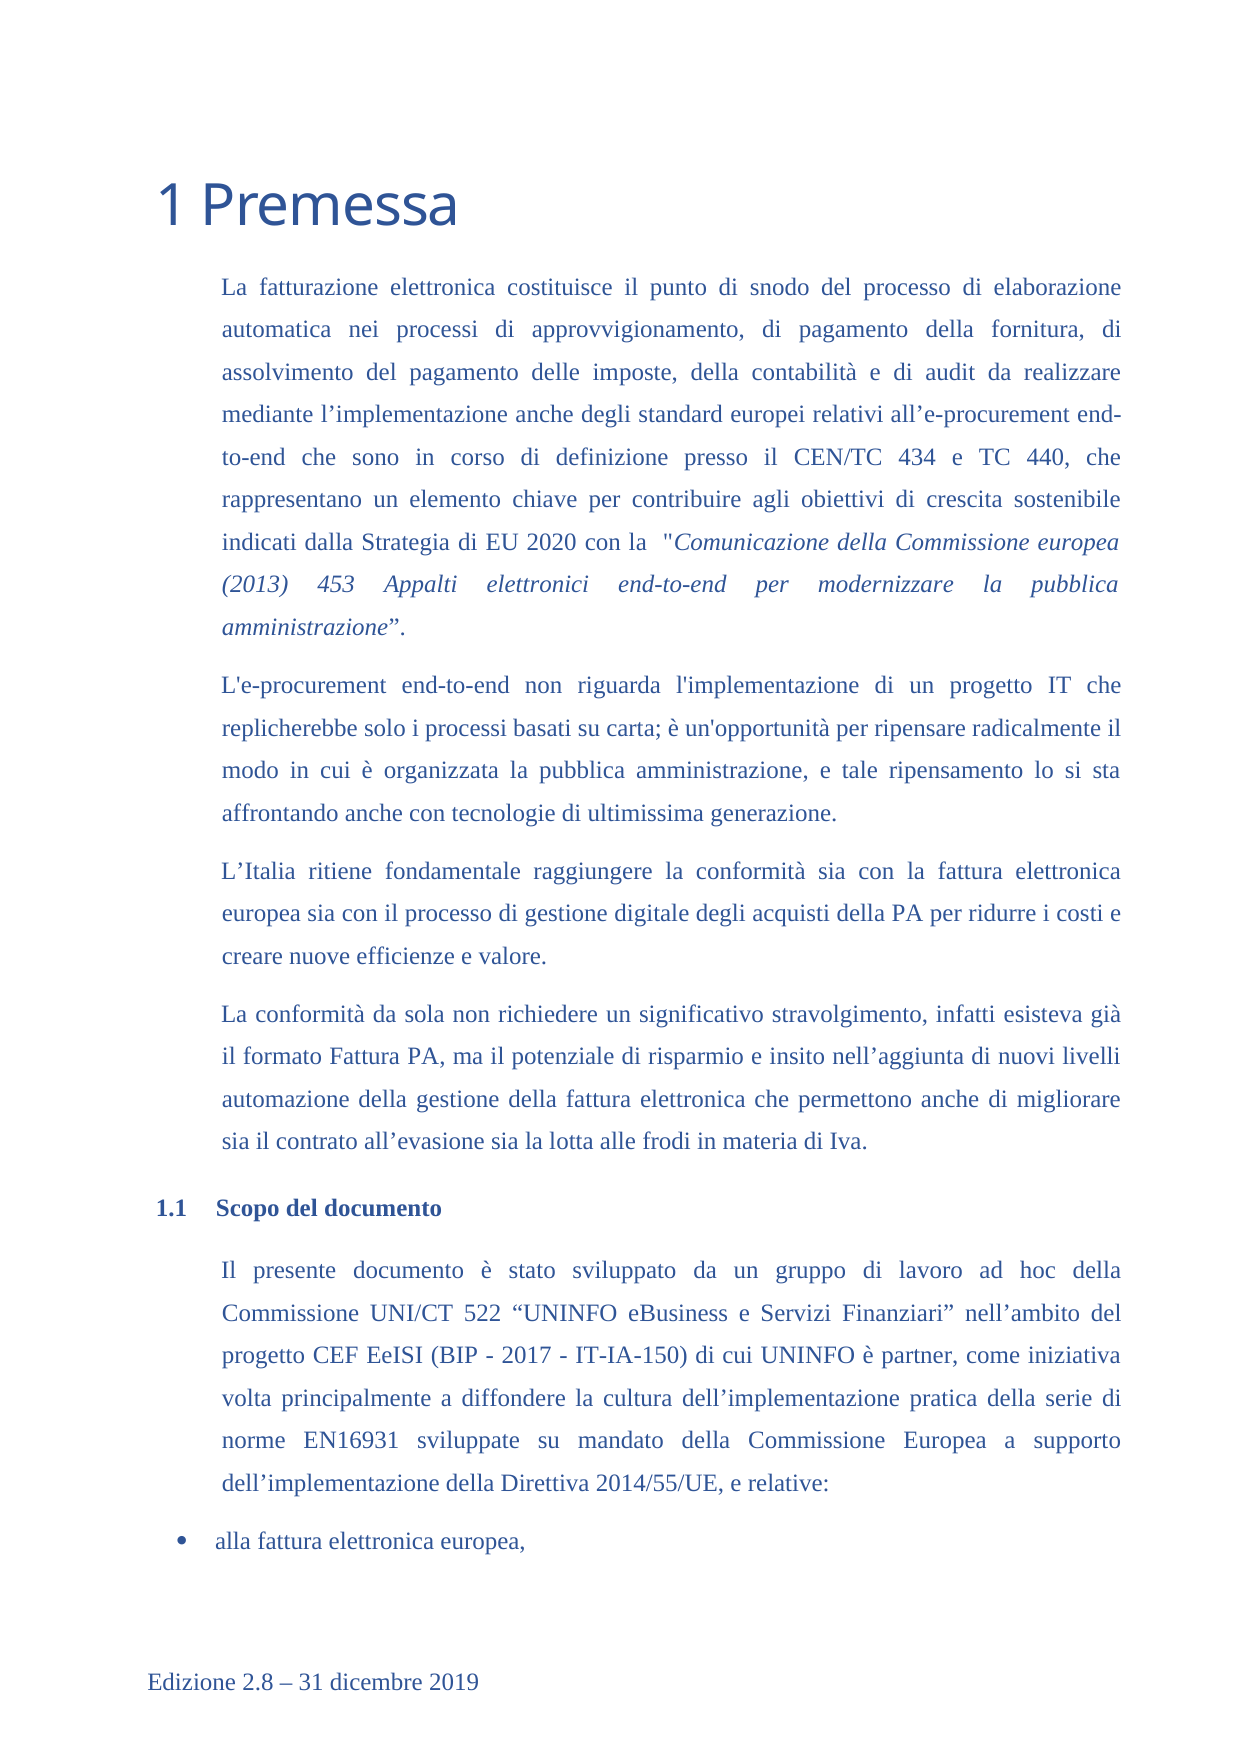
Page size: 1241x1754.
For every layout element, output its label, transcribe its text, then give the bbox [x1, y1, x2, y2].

text L'e-procurement end-to-end non riguarda l'implementazione di un progetto IT che replicherebbe solo i processi basati su carta; è un'opportunità per ripensare radicalmente il modo in cui è organizzata la pubblica amministrazione, e tale ripensamento lo si sta affrontando anche con tecnologie di ultimissima generazione. [221, 656, 1122, 826]
text L’Italia ritiene fondamentale raggiungere la conformità sia con la fattura elettronica europea sia con il processo di gestione digitale degli acquisti della PA per ridurre i costi e creare nuove efficienze e valore. [221, 842, 1122, 969]
text La fatturazione elettronica costituisce il punto di snodo del processo di elaborazione automatica nei processi di approvvigionamento, di pagamento della fornitura, di assolvimento del pagamento delle imposte, della contabilità e di audit da realizzare mediante l’implementazione anche degli standard europei relativi all’e-procurement end-to-end che sono in corso di definizione presso il CEN/TC 434 e TC 440, che rappresentano un elemento chiave per contribuire agli obiettivi di crescita sostenibile indicati dalla Strategia di EU 2020 con la "Comunicazione della Commissione europea (2013) 453 Appalti elettronici end-to-end per modernizzare la pubblica amministrazione”. [221, 258, 1122, 641]
text La conformità da sola non richiedere un significativo stravolgimento, infatti esisteva già il formato Fattura PA, ma il potenziale di risparmio e insito nell’aggiunta di nuovi livelli automazione della gestione della fattura elettronica che permettono anche di migliorare sia il contrato all’evasione sia la lotta alle frodi in materia di Iva. [221, 985, 1122, 1155]
text Il presente documento è stato sviluppato da un gruppo di lavoro ad hoc della Commissione UNI/CT 522 “UNINFO eBusiness e Servizi Finanziari” nell’ambito del progetto CEF EeISI (BIP - 2017 - IT-IA-150) di cui UNINFO è partner, come iniziativa volta principalmente a diffondere la cultura dell’implementazione pratica della serie di norme EN16931 sviluppate su mandato della Commissione Europea a supporto dell’implementazione della Direttiva 2014/55/UE, e relative: [221, 1241, 1122, 1496]
list alla fattura elettronica europea, [177, 1512, 1122, 1554]
subtitle Premessa [156, 163, 1122, 243]
subtitle Scopo del documento [156, 1193, 1122, 1221]
